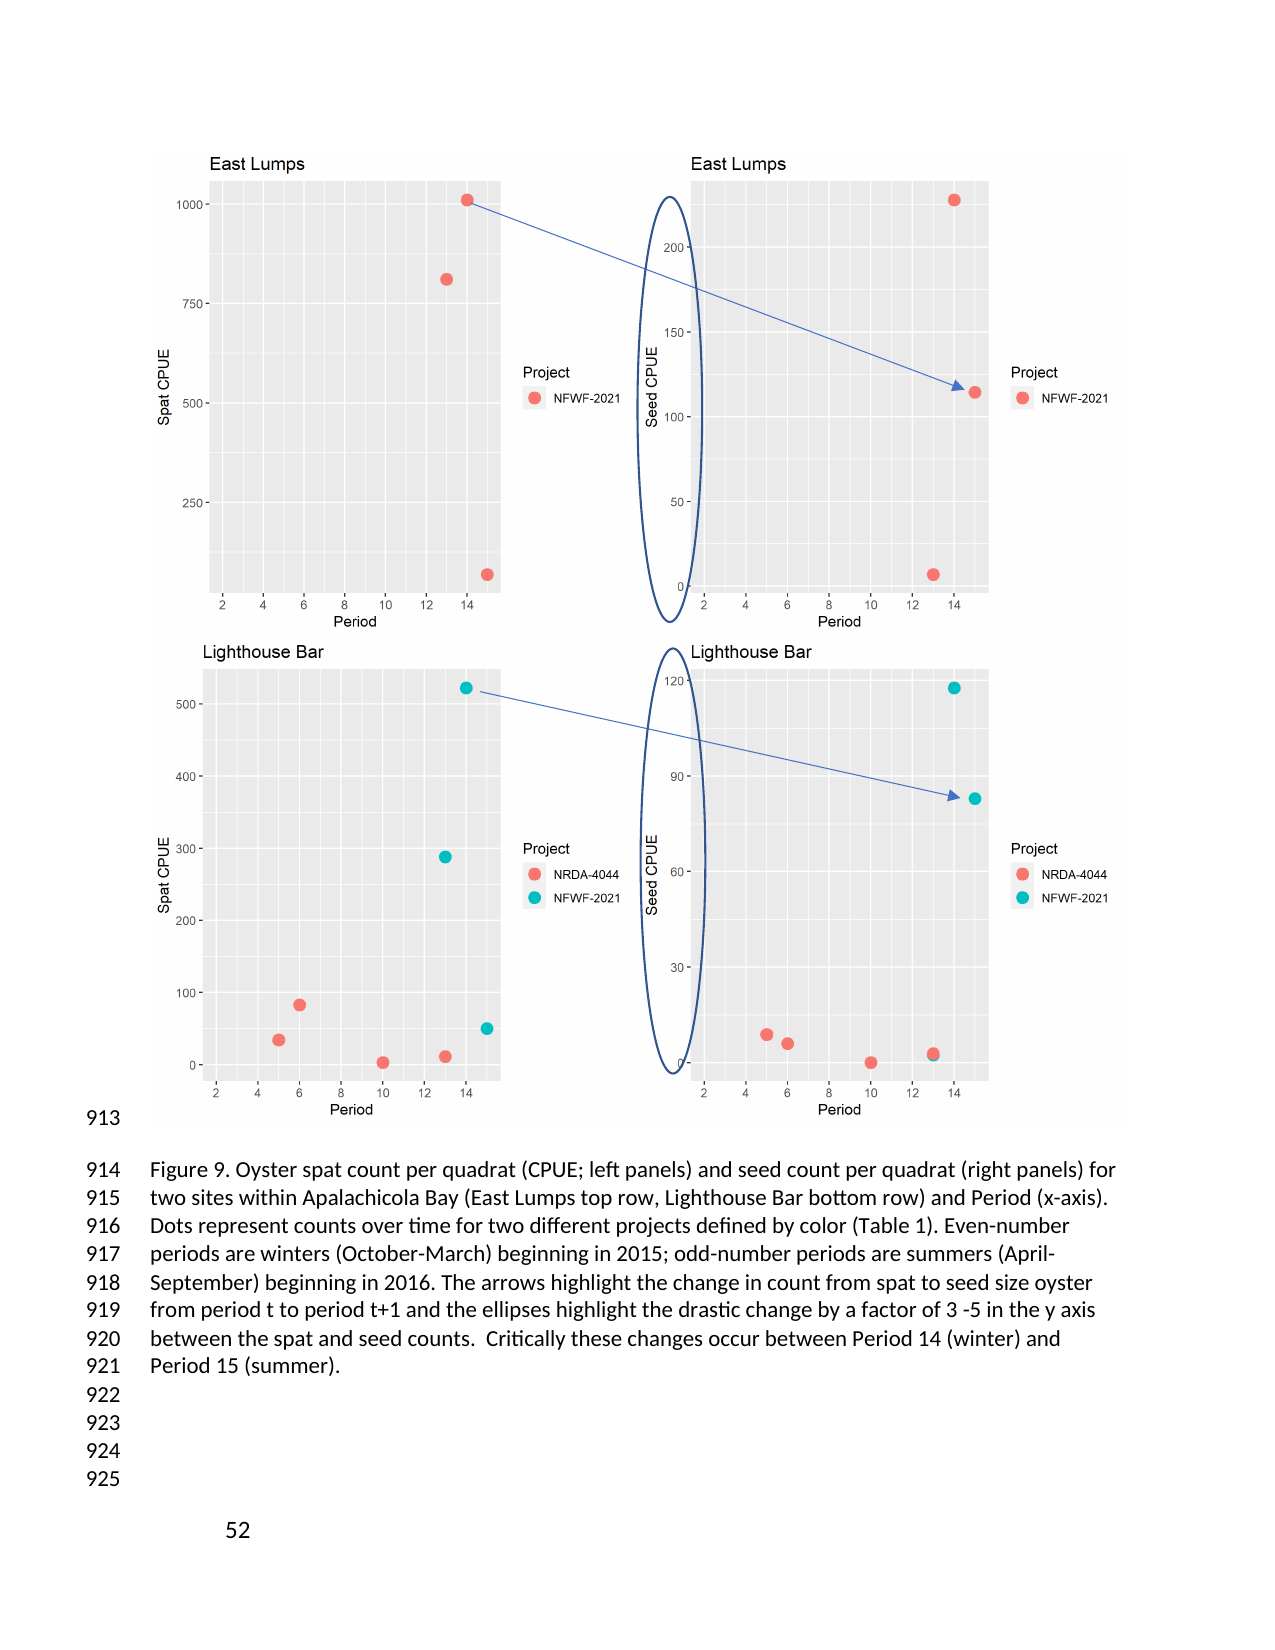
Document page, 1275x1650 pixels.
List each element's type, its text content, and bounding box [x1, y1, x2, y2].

text Figure 9. Oyster spat count per quadrat (CPUE; left panels) and seed count per quadrat (right panels) for two sites within Apalachicola Bay (East Lumps top row, Lighthouse Bar bottom row) and Period (x-axis). Dots represent counts over time for two different projects defined by color (Table 1). Even-number periods are winters (October-March) beginning in 2015; odd-number periods are summers (April-September) beginning in 2016. The arrows highlight the change in count from spat to seed size oyster from period t to period t+1 and the ellipses highlight the drastic change by a factor of 3 -5 in the y axis between the spat and seed counts. Critically these changes occur between Period 14 (winter) and Period 15 (summer). [150, 1156, 1125, 1380]
picture [150, 150, 1125, 1125]
